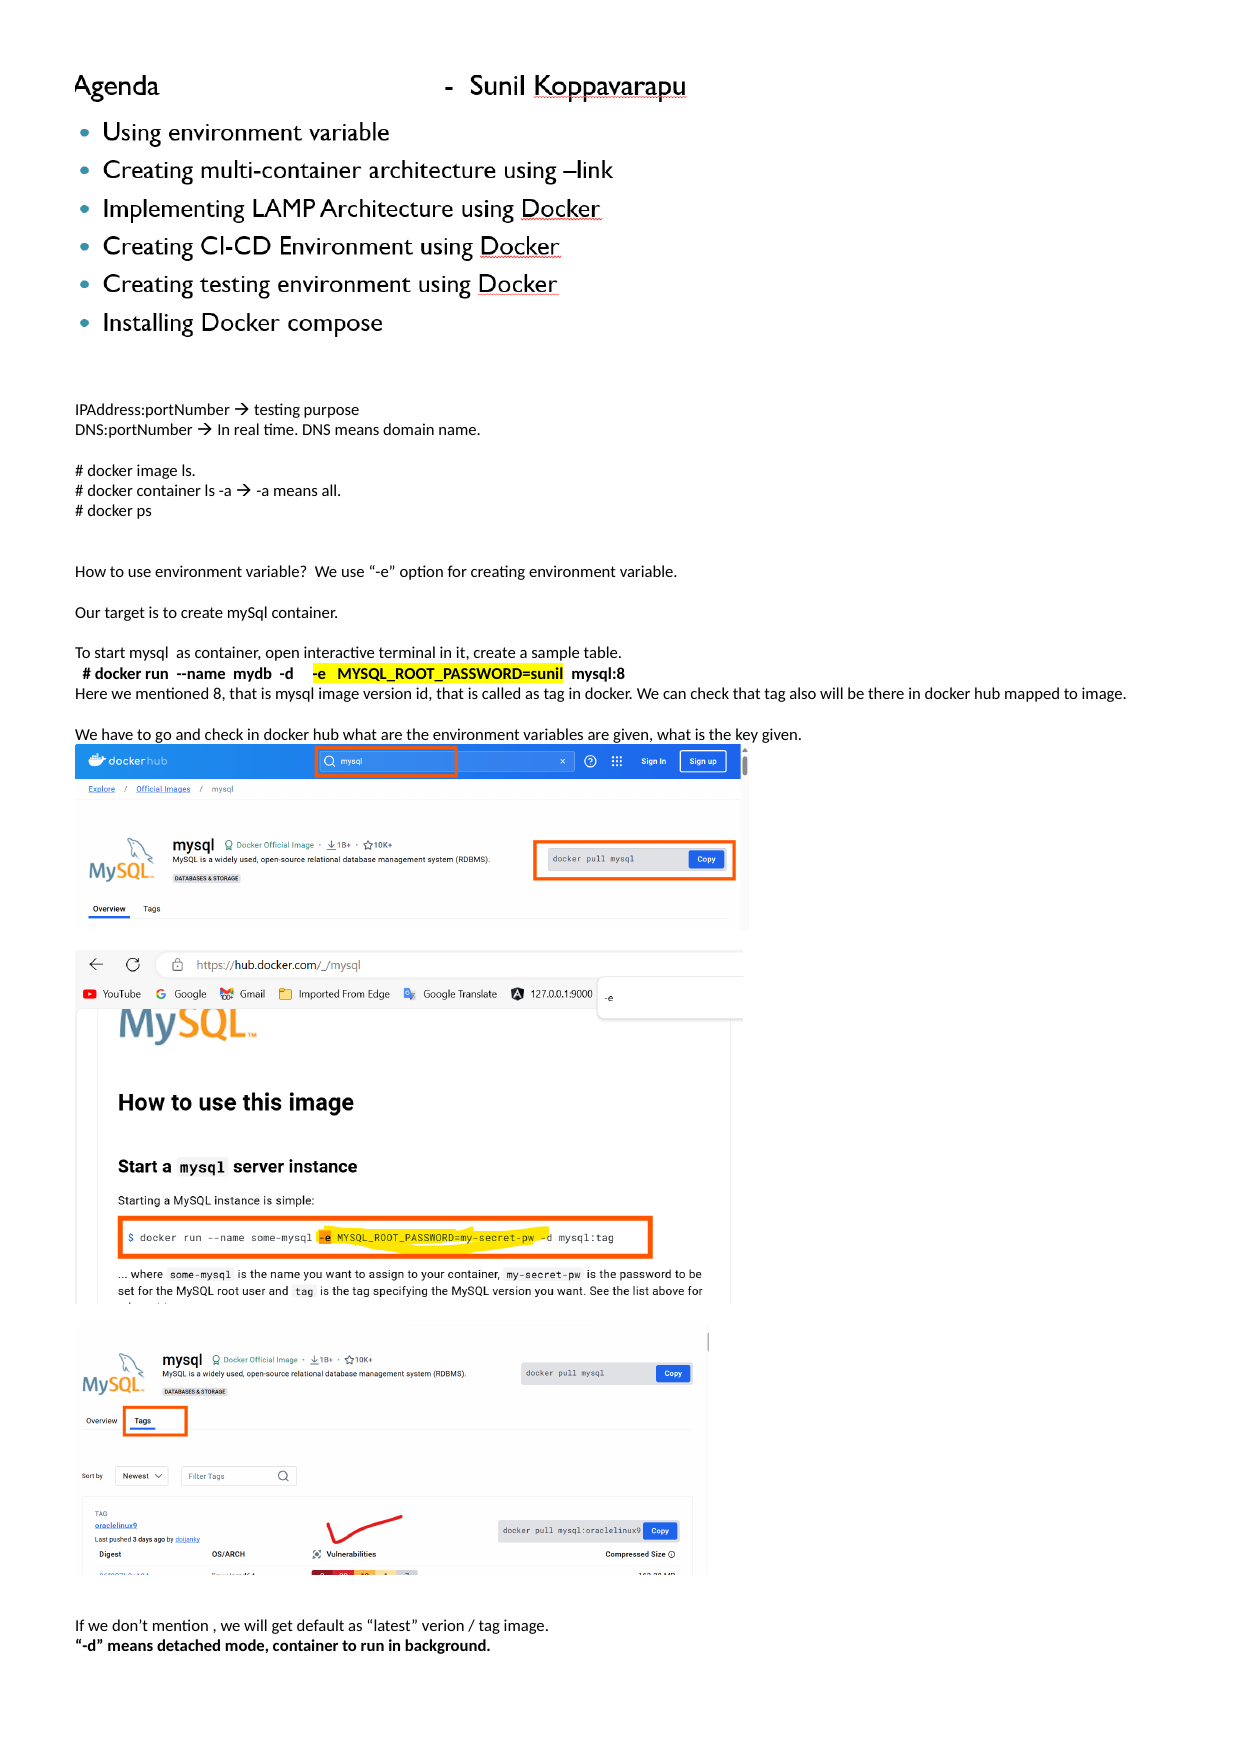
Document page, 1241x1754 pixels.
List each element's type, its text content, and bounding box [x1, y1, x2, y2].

picture [75, 75, 713, 339]
text IPAddress:portNumber testing purpose [75, 399, 1165, 419]
text # docker container ls -a -a means all. [75, 480, 1165, 501]
text # docker run --name mydb -d -e MYSQL_ROOT_PASSWORD=sunil mysql:8 [563, 663, 1165, 683]
text # docker image ls. [75, 460, 1165, 480]
text “-d” means detached mode, container to run in background. [75, 1636, 1165, 1656]
picture [75, 950, 744, 1304]
text We have to go and check in docker hub what are the environment variables are given, what is the key given. [75, 724, 1165, 744]
text Our target is to create mySql container. [75, 602, 1165, 622]
text # docker run --name mydb -d -e MYSQL_ROOT_PASSWORD=sunil mysql:8 [75, 663, 313, 683]
text If we don’t mention , we will get default as “latest” verion / tag image. [75, 1615, 1165, 1636]
text DNS:portNumber In real time. DNS means domain name. [75, 419, 1165, 440]
text # docker ps [75, 501, 1165, 521]
text How to use environment variable? We use “-e” option for creating environment variable. [75, 562, 1165, 582]
picture [75, 744, 749, 931]
text Here we mentioned 8, that is mysql image version id, that is called as tag in docker. We can check that tag also will be there in docker hub mapped to image. [75, 683, 1165, 704]
picture [75, 1324, 709, 1575]
text To start mysql as container, open interactive terminal in it, create a sample table. [75, 643, 1165, 663]
